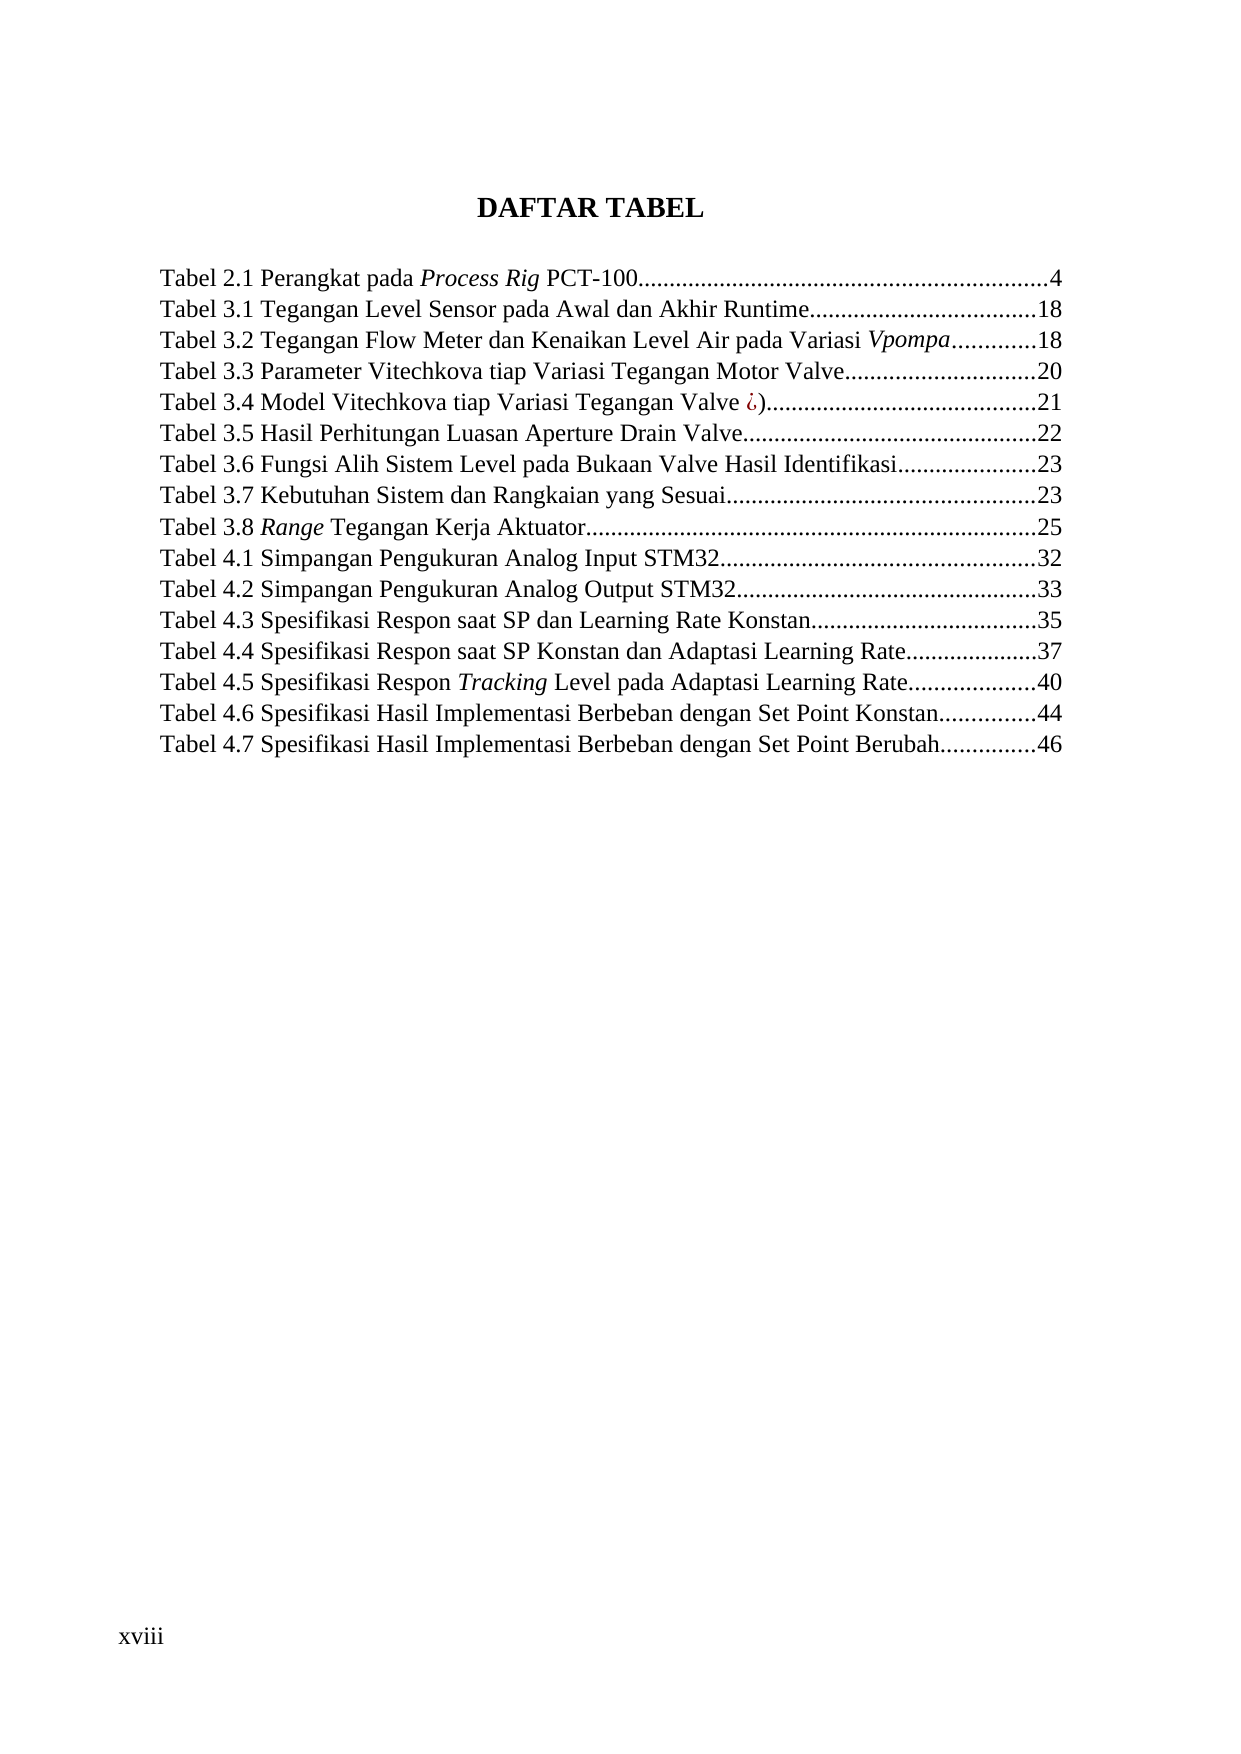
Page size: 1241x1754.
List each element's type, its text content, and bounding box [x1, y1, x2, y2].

text Tabel 4.1 Simpangan Pengukuran Analog Input STM32 32 [118, 543, 1063, 571]
text Tabel 3.5 Hasil Perhitungan Luasan Aperture Drain Valve 22 [118, 418, 1063, 447]
text Tabel 4.3 Spesifikasi Respon saat SP dan Learning Rate Konstan 35 [118, 605, 1063, 633]
subtitle DAFTAR TABEL [118, 190, 1063, 223]
text Tabel 3.1 Tegangan Level Sensor pada Awal dan Akhir Runtime 18 [118, 294, 1063, 323]
text Tabel 4.6 Spesifikasi Hasil Implementasi Berbeban dengan Set Point Konstan 44 [118, 698, 1063, 727]
text Tabel 3.2 Tegangan Flow Meter dan Kenaikan Level Air pada Variasi 18 [118, 325, 1063, 354]
text Tabel 3.6 Fungsi Alih Sistem Level pada Bukaan Valve Hasil Identifikasi 23 [118, 449, 1063, 478]
text Tabel 4.4 Spesifikasi Respon saat SP Konstan dan Adaptasi Learning Rate 37 [118, 636, 1063, 664]
text Tabel 4.5 Spesifikasi Respon Tracking Level pada Adaptasi Learning Rate 40 [118, 667, 1063, 696]
text Tabel 2.1 Perangkat pada Process Rig PCT-100 4 [118, 263, 1063, 292]
text Tabel 3.8 Range Tegangan Kerja Aktuator 25 [118, 512, 1063, 540]
text Tabel 3.4 Model Vitechkova tiap Variasi Tegangan Valve ) 21 [118, 387, 1063, 416]
text Tabel 4.2 Simpangan Pengukuran Analog Output STM32 33 [118, 574, 1063, 602]
text Tabel 4.7 Spesifikasi Hasil Implementasi Berbeban dengan Set Point Berubah 46 [118, 729, 1063, 758]
text Tabel 3.7 Kebutuhan Sistem dan Rangkaian yang Sesuai 23 [118, 481, 1063, 509]
text Tabel 3.3 Parameter Vitechkova tiap Variasi Tegangan Motor Valve 20 [118, 356, 1063, 385]
